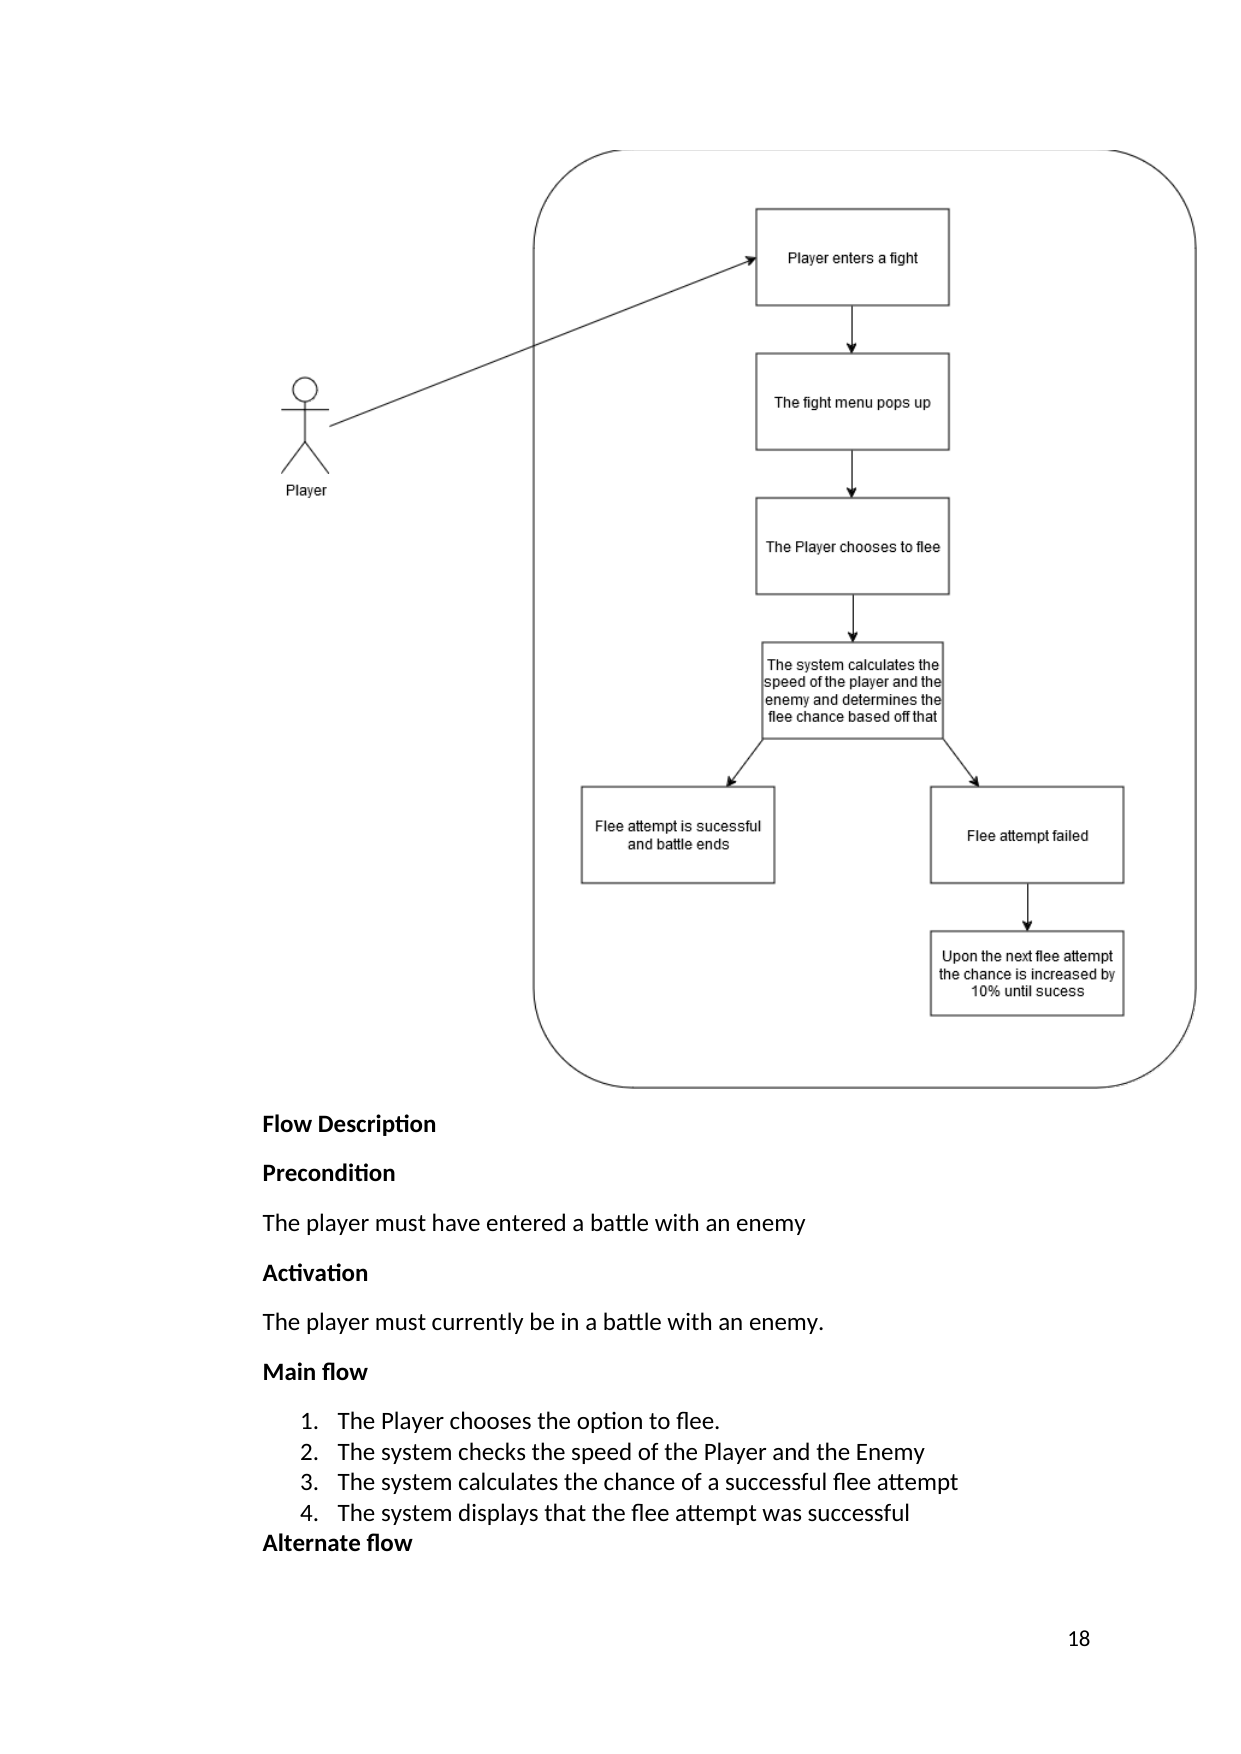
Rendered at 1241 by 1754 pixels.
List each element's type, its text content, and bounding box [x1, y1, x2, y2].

text Activation [262, 1257, 1090, 1287]
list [300, 1436, 1090, 1466]
text Precondition [262, 1157, 1090, 1188]
text The player must currently be in a battle with an enemy. [262, 1306, 1090, 1337]
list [300, 1466, 1090, 1497]
text The player must have entered a battle with an enemy [262, 1207, 1090, 1238]
list The system displays that the flee attempt was successful [300, 1497, 1090, 1527]
text Main flow [262, 1356, 1090, 1386]
text Alternate flow [262, 1527, 1090, 1558]
text Flow Description [262, 1108, 1090, 1138]
list The Player chooses the option to flee. [300, 1405, 1090, 1436]
